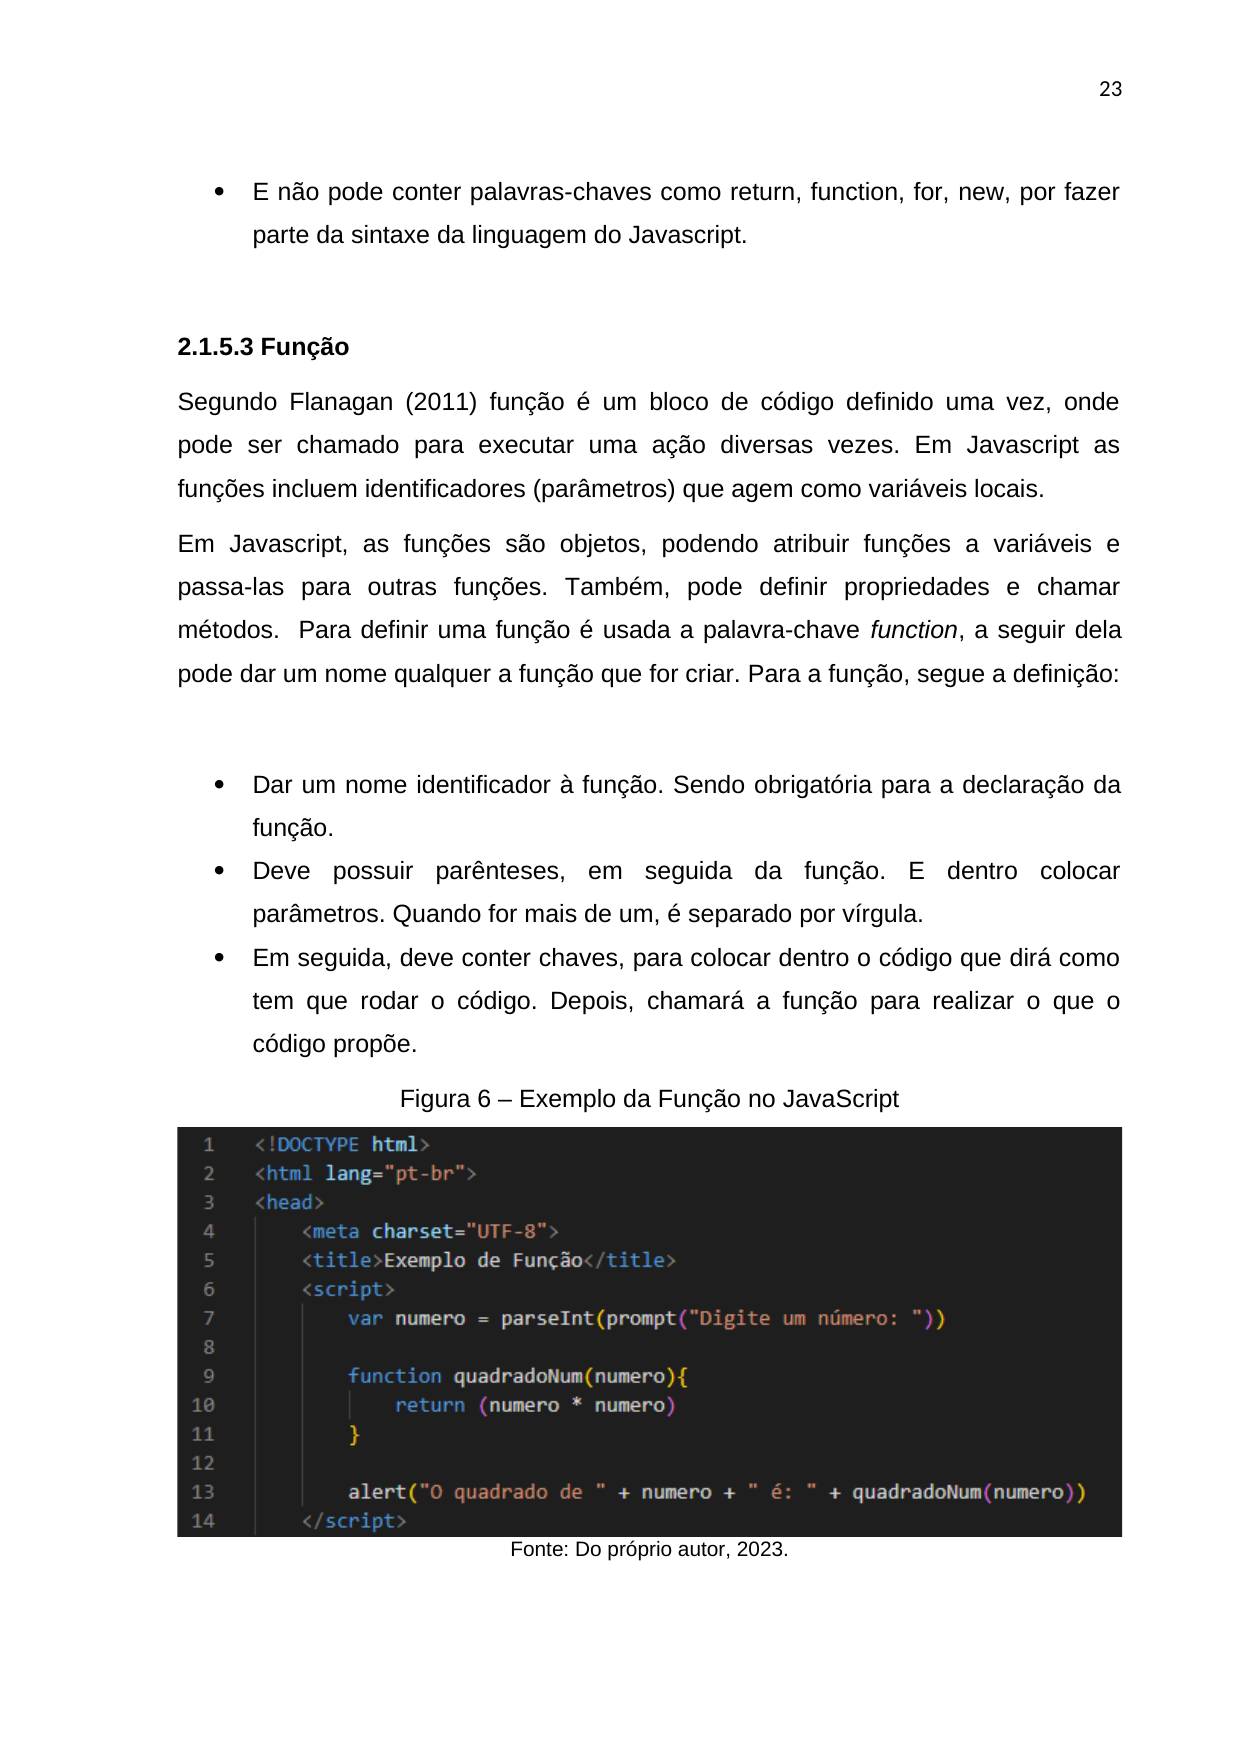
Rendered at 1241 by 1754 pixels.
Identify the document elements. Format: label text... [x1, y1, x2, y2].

list Dar um nome identificador à função. Sendo obrigatória para a declaração da função. [215, 770, 1122, 842]
list E não pode conter palavras-chaves como return, function, for, new, por fazer parte da sintaxe da linguagem do Javascript. [215, 177, 1122, 249]
list Deve possuir parênteses, em seguida da função. E dentro colocar parâmetros. Quando for mais de um, é separado por vírgula. [215, 856, 1122, 928]
text Em Javascript, as funções são objetos, podendo atribuir funções a variáveis e passa-las para outras funções. Também, pode definir propriedades e chamar métodos. Para definir uma função é usada a palavra-chave function, a seguir dela pode dar um nome qualquer a função que for criar. Para a função, segue a definição: [177, 529, 1122, 687]
text 2.1.5.3 Função [177, 332, 1122, 360]
text Fonte: Do próprio autor, 2023. [177, 1537, 1122, 1561]
list Em seguida, deve conter chaves, para colocar dentro o código que dirá como tem que rodar o código. Depois, chamará a função para realizar o que o código propõe. [215, 942, 1122, 1058]
text Segundo Flanagan (2011) função é um bloco de código definido uma vez, onde pode ser chamado para executar uma ação diversas vezes. Em Javascript as funções incluem identificadores (parâmetros) que agem como variáveis locais. [177, 387, 1122, 502]
text Figura 6 – Exemplo da Função no JavaScript [177, 1084, 1122, 1113]
picture [177, 1127, 1123, 1537]
